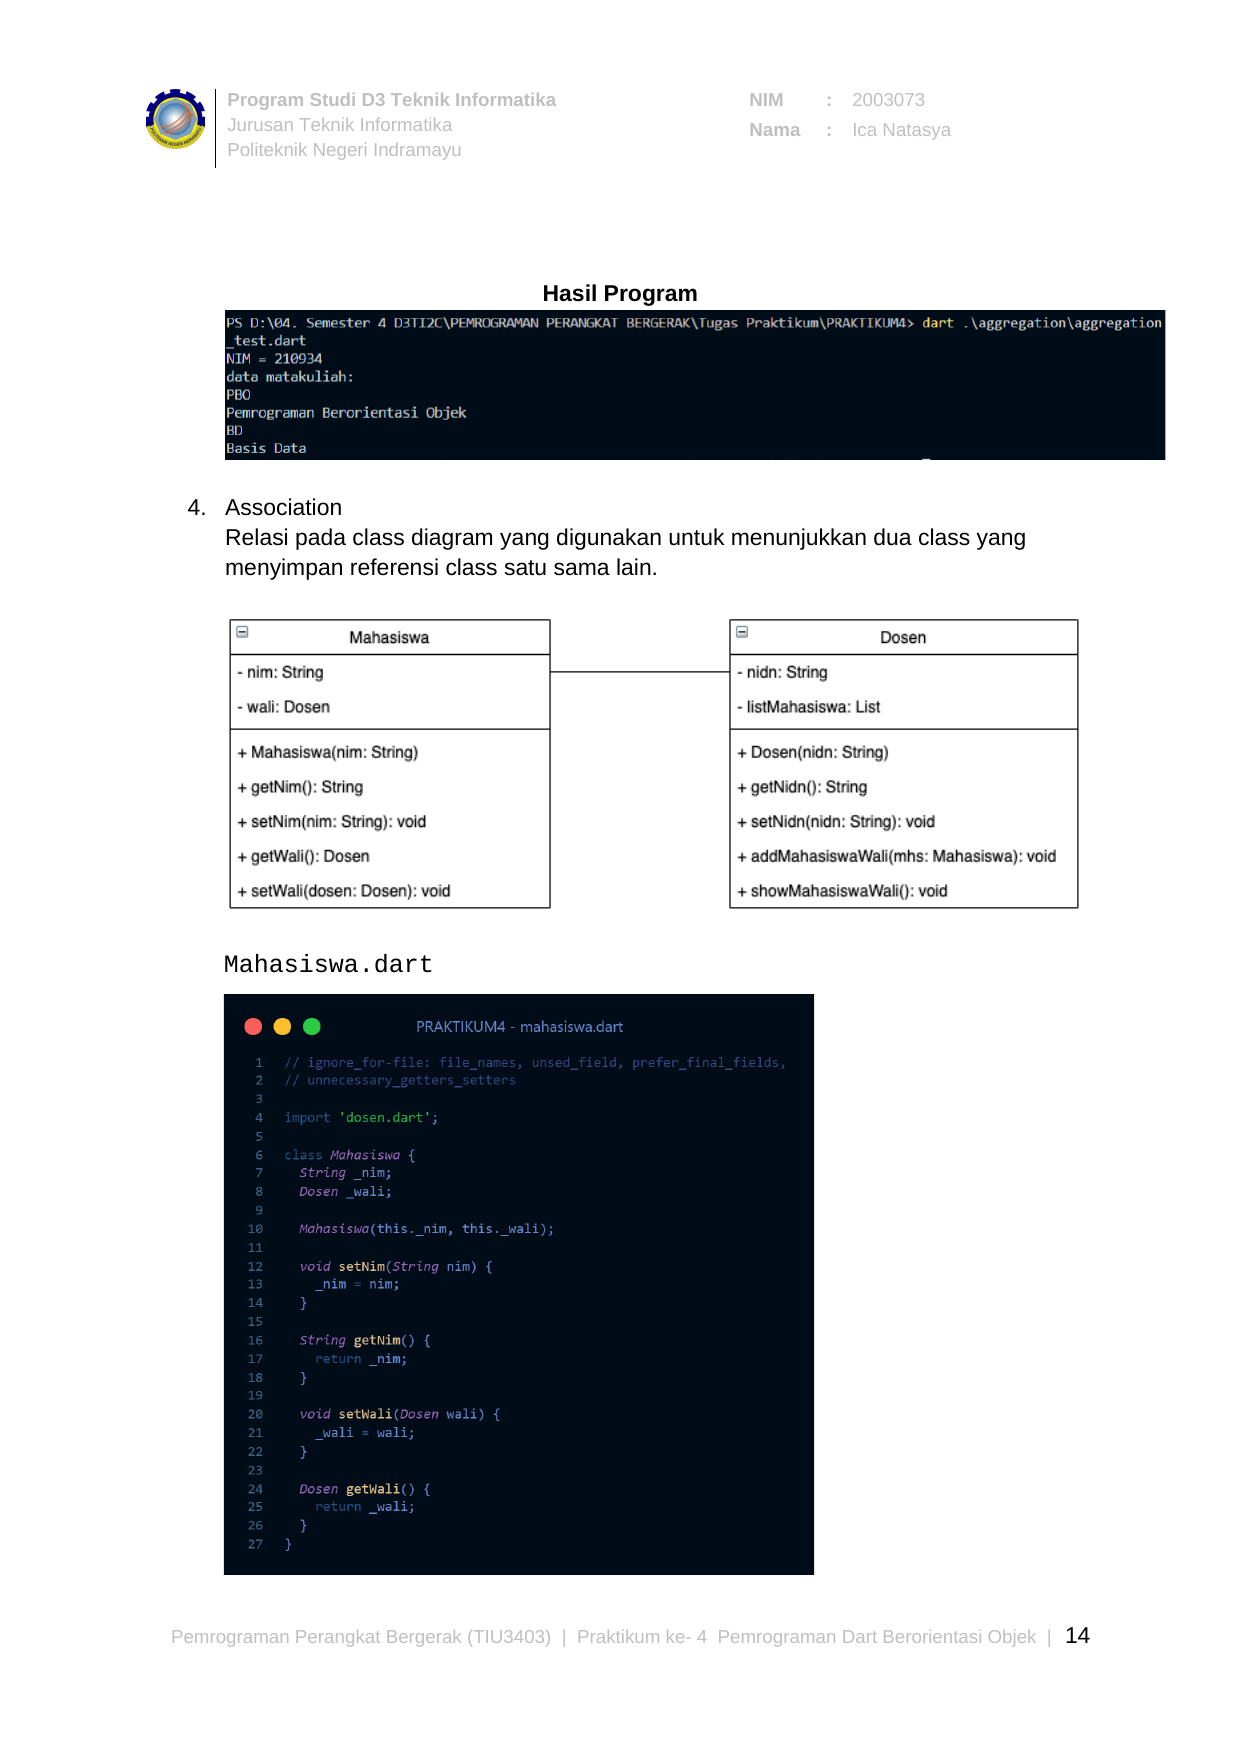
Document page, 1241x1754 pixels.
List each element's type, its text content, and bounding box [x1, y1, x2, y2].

text Relasi pada class diagram yang digunakan untuk menunjukkan dua class yang menyimpan referensi class satu sama lain. [225, 524, 1090, 581]
text Hasil Program [150, 280, 1090, 307]
list Association [187, 494, 1090, 520]
picture [223, 614, 1084, 918]
picture [223, 994, 815, 1575]
text Mahasiswa.dart [224, 952, 1090, 980]
picture [146, 89, 205, 149]
picture [225, 310, 1166, 460]
